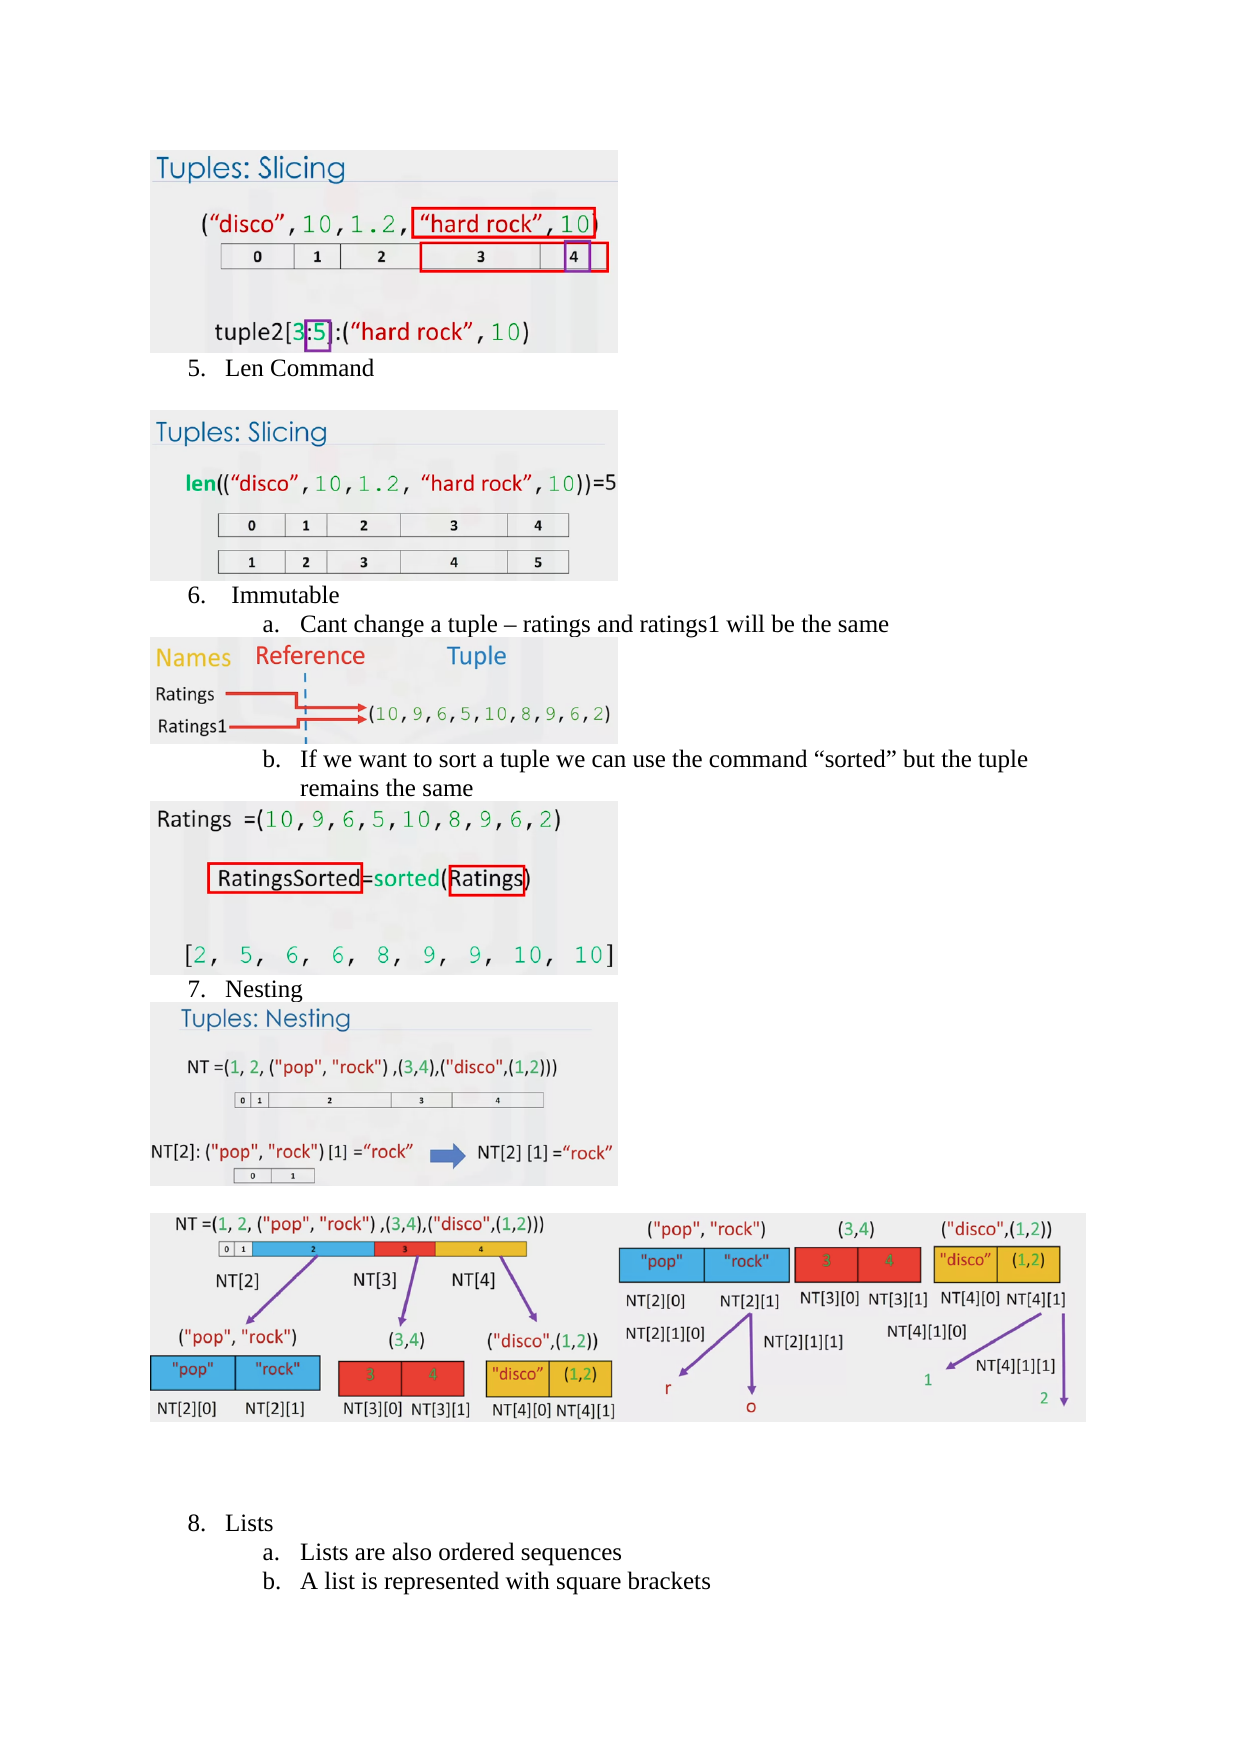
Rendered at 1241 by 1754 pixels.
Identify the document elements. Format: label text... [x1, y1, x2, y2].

list Len Command [187, 353, 1090, 382]
picture [150, 1002, 618, 1186]
list Lists [187, 1508, 1090, 1537]
picture [150, 410, 618, 581]
picture [150, 801, 618, 975]
list Cant change a tuple – ratings and ratings1 will be the same [262, 609, 1090, 638]
picture [150, 1213, 1086, 1422]
list Immutable [187, 580, 1090, 609]
list If we want to sort a tuple we can use the command “sorted” but the tuple remains the same [262, 744, 1090, 801]
picture [150, 637, 618, 744]
list Nesting [187, 974, 1090, 1003]
picture [150, 150, 618, 353]
list Lists are also ordered sequences [262, 1537, 1090, 1566]
list A list is represented with square brackets [262, 1566, 1090, 1594]
